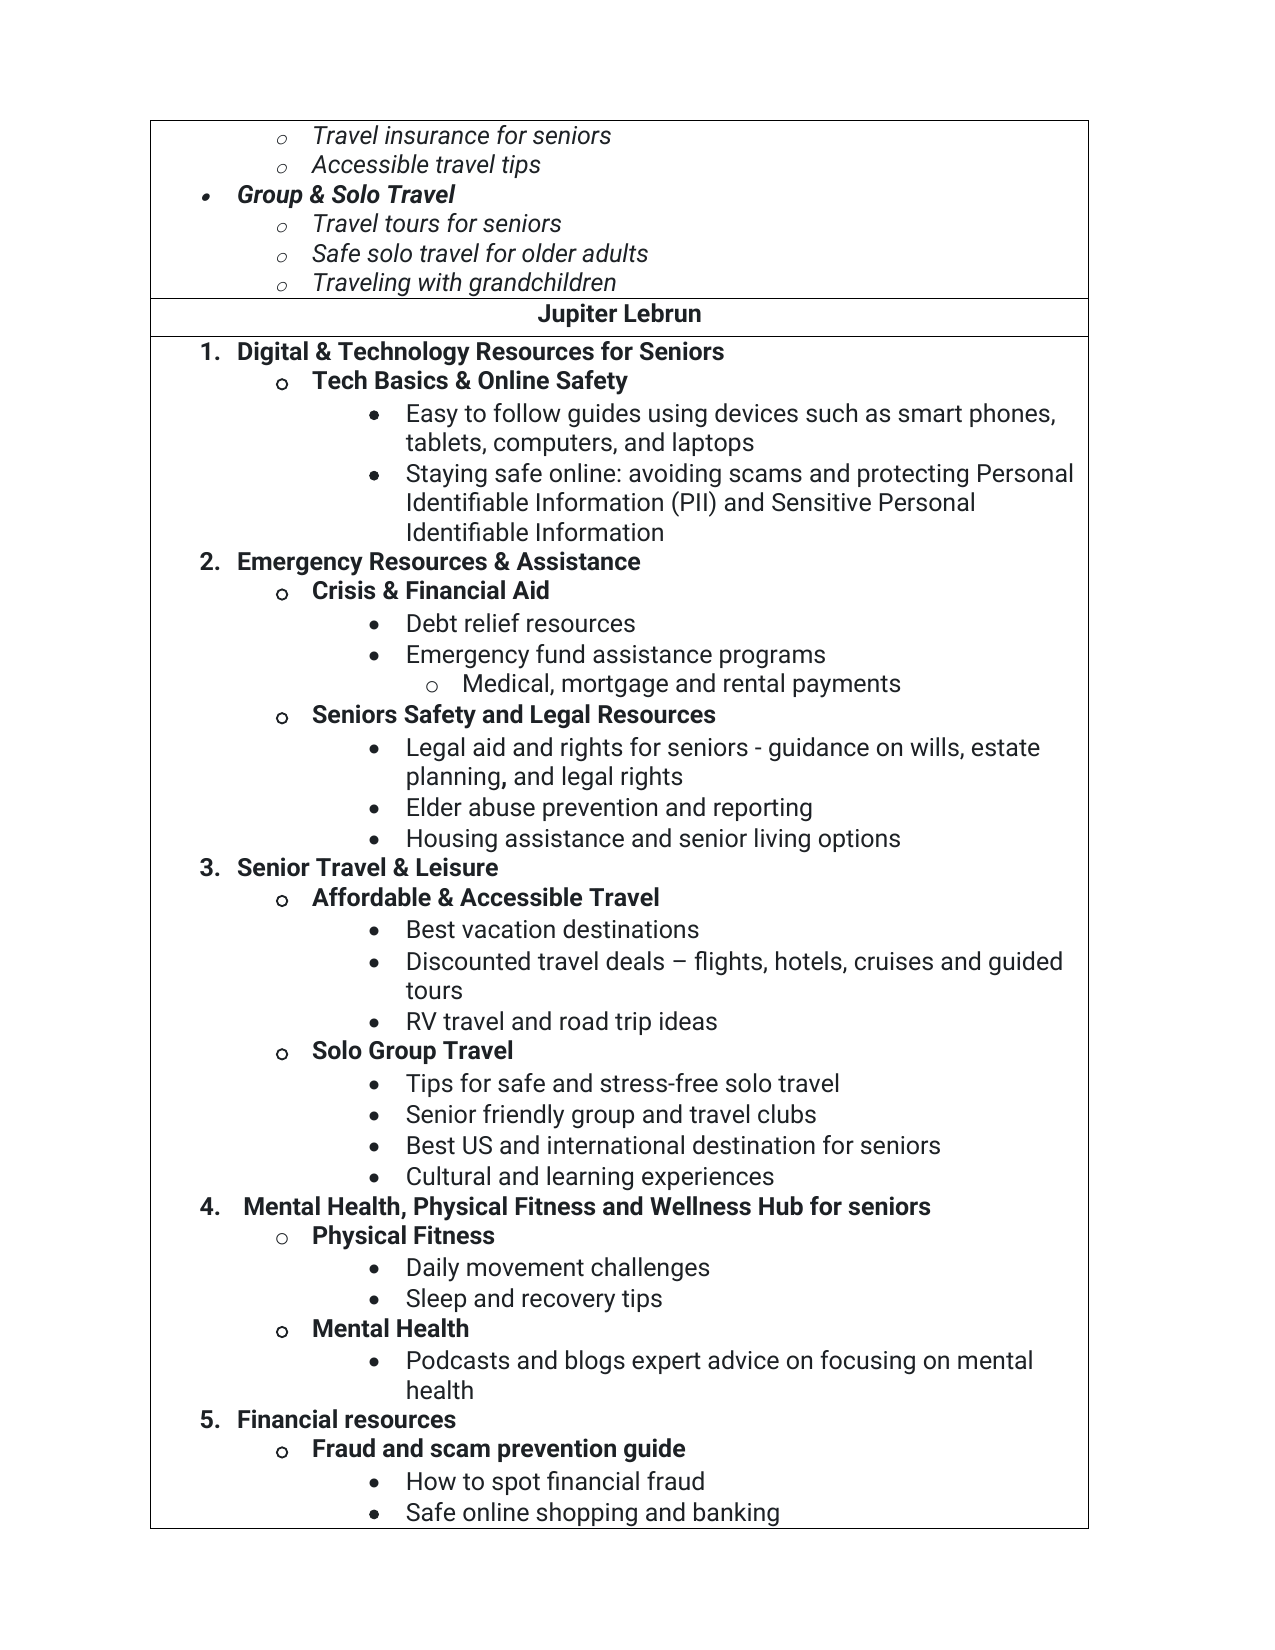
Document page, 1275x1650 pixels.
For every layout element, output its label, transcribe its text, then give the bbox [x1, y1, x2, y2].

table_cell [151, 121, 1088, 298]
table_cell Jupiter Lebrun [151, 299, 1088, 336]
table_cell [151, 337, 1088, 1527]
